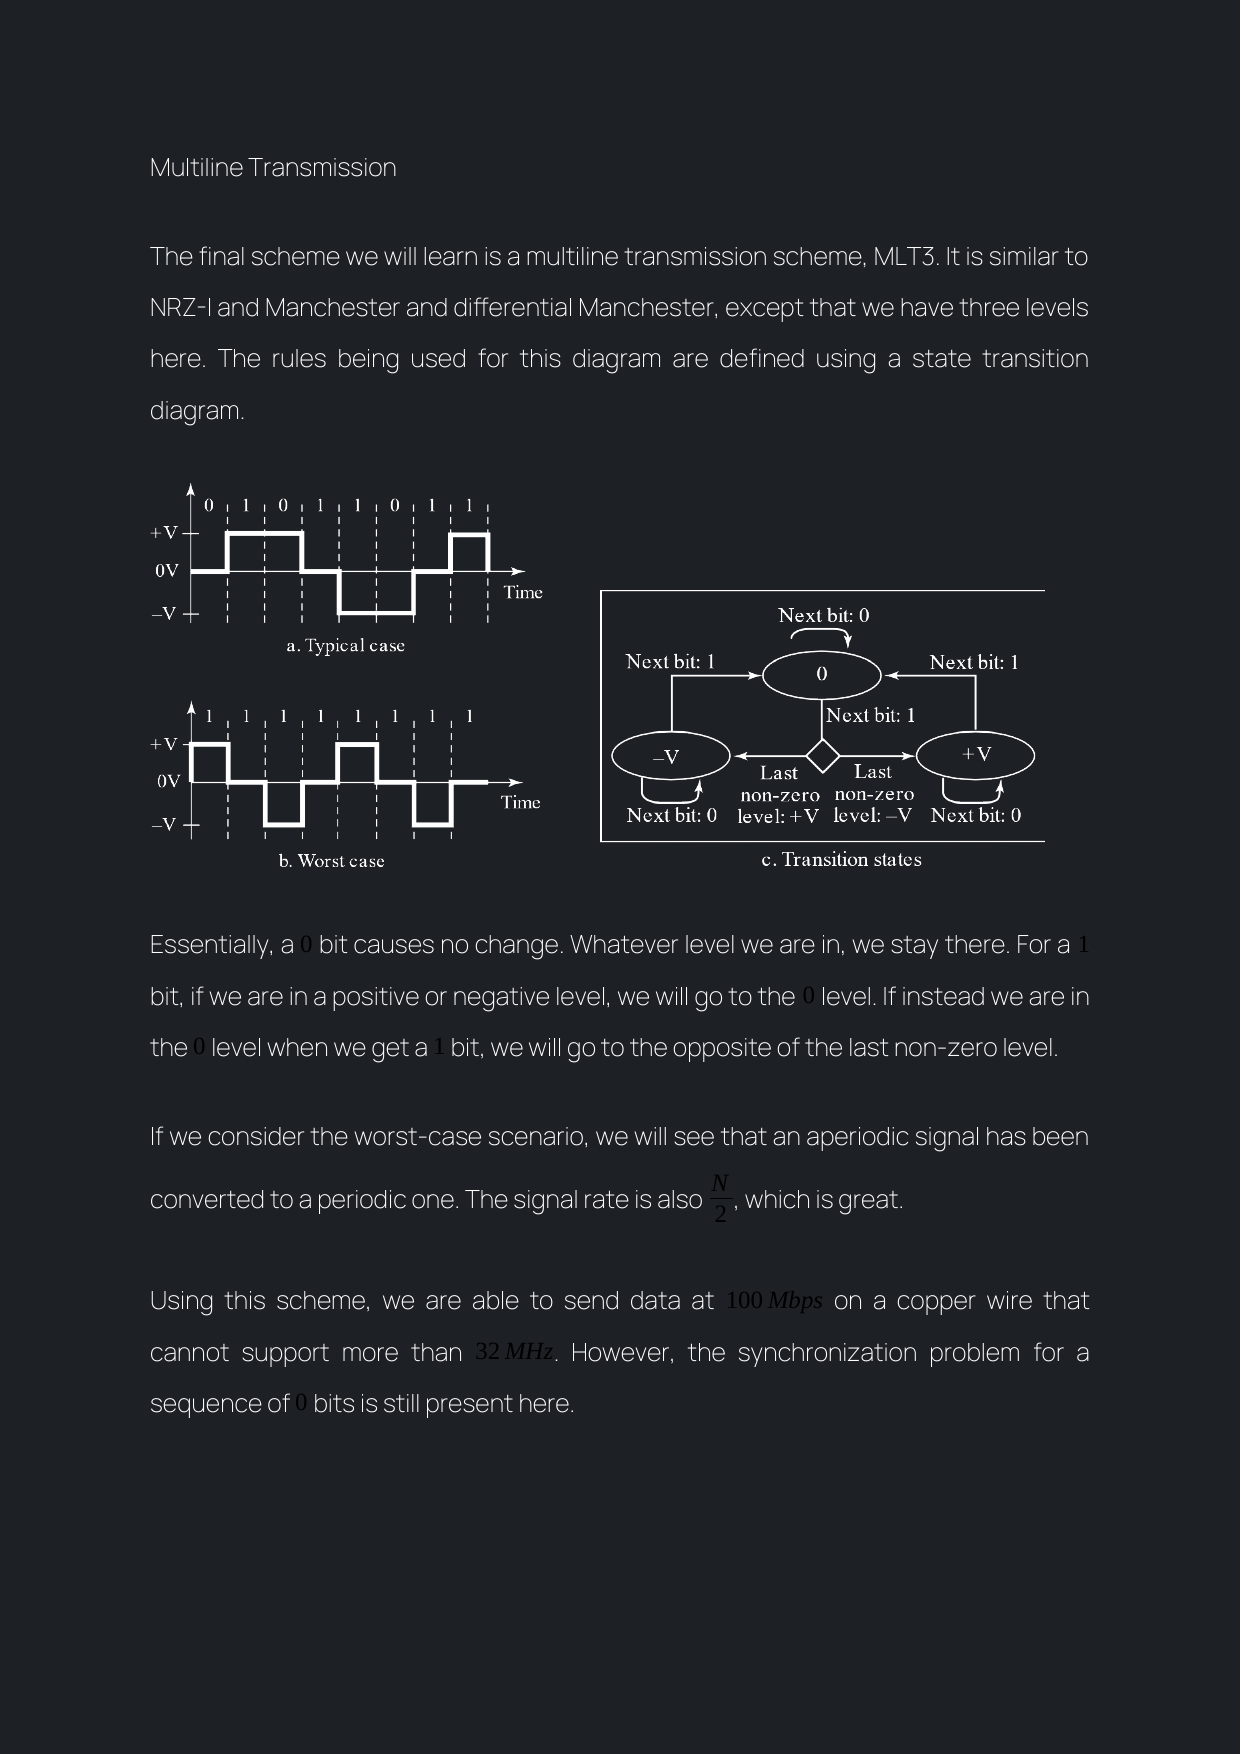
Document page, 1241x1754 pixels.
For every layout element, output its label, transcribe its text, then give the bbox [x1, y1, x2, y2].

text Using this scheme, we are able to send data at on a copper wire that cannot support more than . However, the synchronization problem for a sequence of bits is still present here. [150, 1283, 1090, 1420]
picture [600, 590, 1045, 873]
text The final scheme we will learn is a multiline transmission scheme, MLT3. It is similar to NRZ-I and Manchester and differential Manchester, except that we have three levels here. The rules being used for this diagram are defined using a state transition diagram. [150, 239, 1090, 427]
text If we consider the worst-case scenario, we will see that an aperiodic signal has been converted to a periodic one. The signal rate is also , which is great. [150, 1118, 1090, 1228]
subtitle Multiline Transmission [150, 150, 1090, 184]
text Essentially, a bit causes no change. Whatever level we are in, we stay there. For a bit, if we are in a positive or negative level, we will go to the level. If instead we are in the level when we get a bit, we will go to the opposite of the last non-zero level. [150, 927, 1090, 1064]
picture [150, 481, 544, 873]
